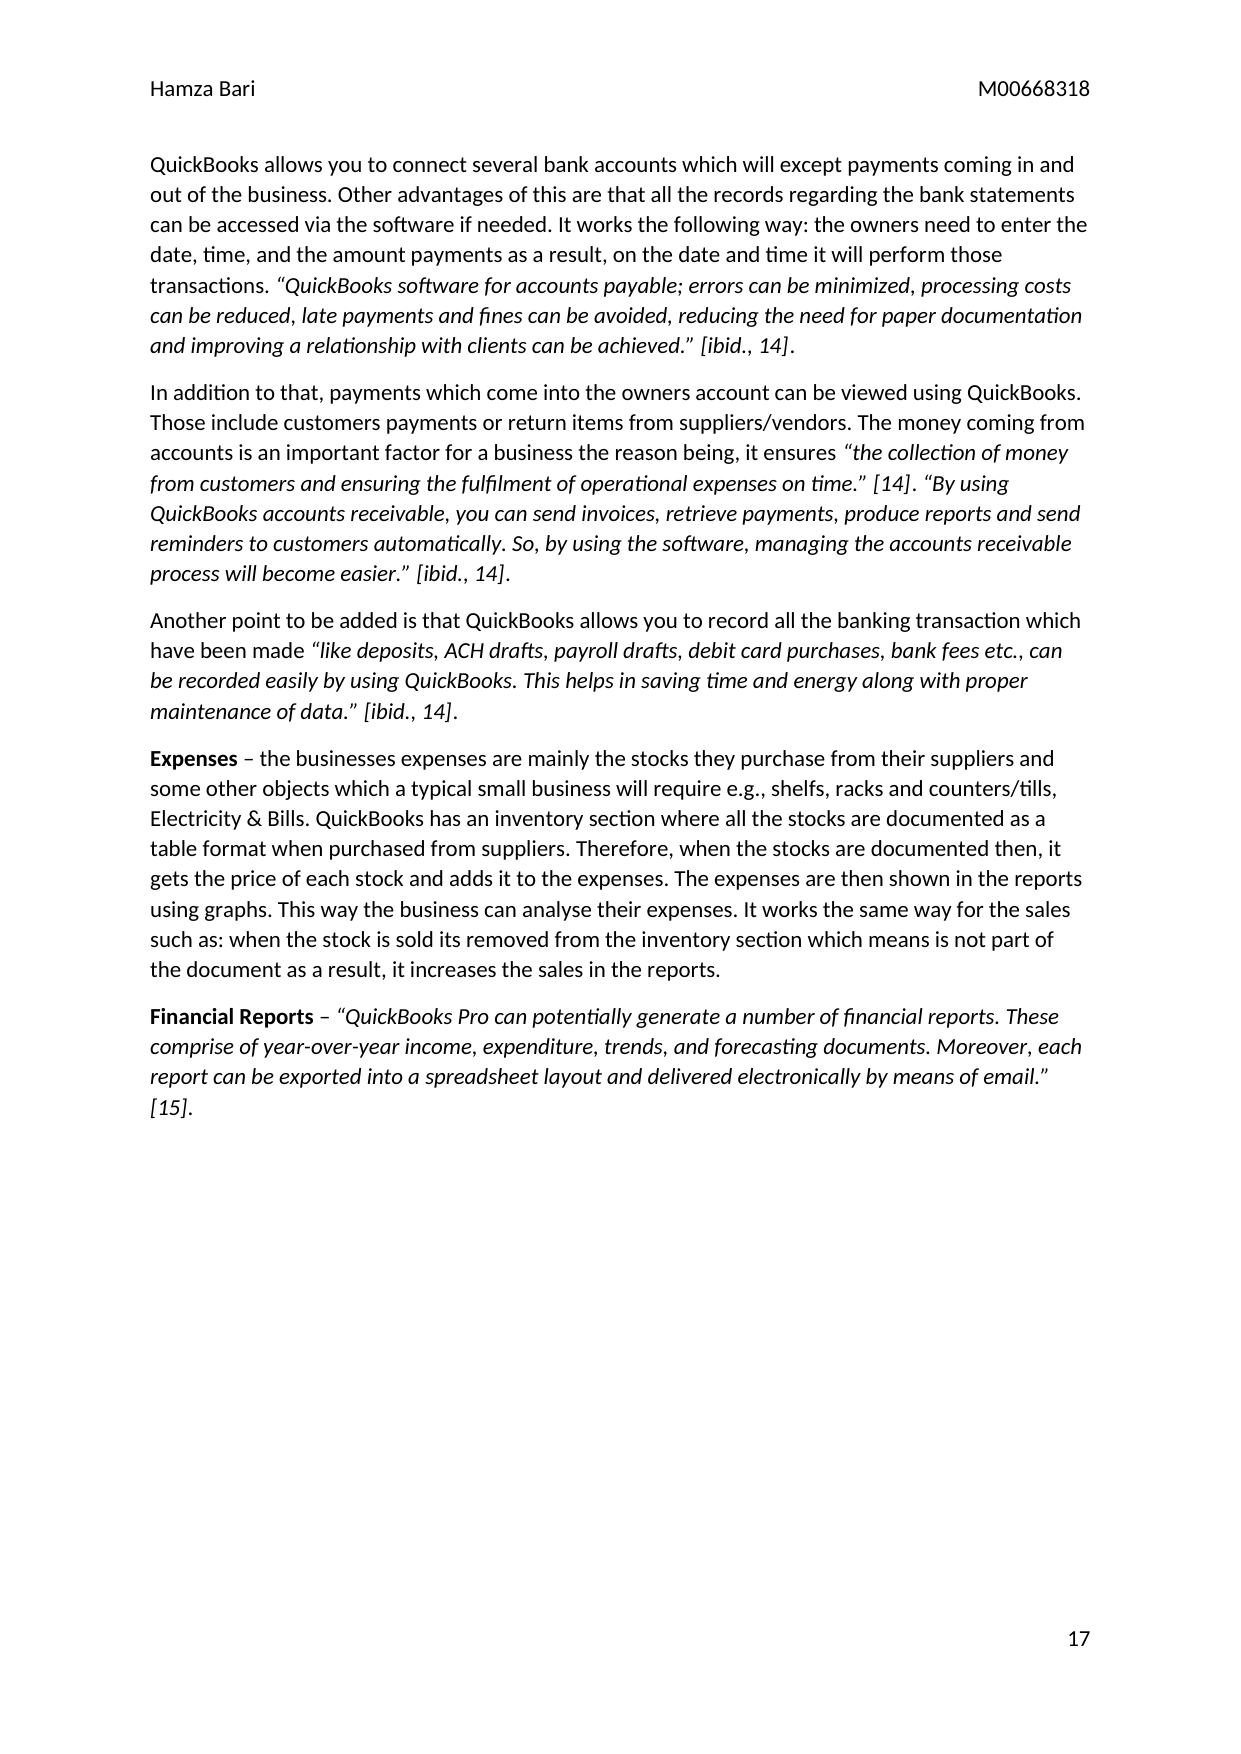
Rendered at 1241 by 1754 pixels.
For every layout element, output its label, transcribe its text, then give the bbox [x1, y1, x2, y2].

text QuickBooks allows you to connect several bank accounts which will except payments coming in and out of the business. Other advantages of this are that all the records regarding the bank statements can be accessed via the software if needed. It works the following way: the owners need to enter the date, time, and the amount payments as a result, on the date and time it will perform those transactions. “QuickBooks software for accounts payable; errors can be minimized, processing costs can be reduced, late payments and fines can be avoided, reducing the need for paper documentation and improving a relationship with clients can be achieved.” [ibid., 14]. [150, 150, 1090, 359]
text Another point to be added is that QuickBooks allows you to record all the banking transaction which have been made “like deposits, ACH drafts, payroll drafts, debit card purchases, bank fees etc., can be recorded easily by using QuickBooks. This helps in saving time and energy along with proper maintenance of data.” [ibid., 14]. [150, 606, 1090, 725]
text Expenses – the businesses expenses are mainly the stocks they purchase from their suppliers and some other objects which a typical small business will require e.g., shelfs, racks and counters/tills, Electricity & Bills. QuickBooks has an inventory section where all the stocks are documented as a table format when purchased from suppliers. Therefore, when the stocks are documented then, it gets the price of each stock and adds it to the expenses. The expenses are then shown in the reports using graphs. This way the business can analyse their expenses. It works the same way for the sales such as: when the stock is sold its removed from the inventory section which means is not part of the document as a result, it increases the sales in the reports. [150, 744, 1090, 983]
text Financial Reports – “QuickBooks Pro can potentially generate a number of financial reports. These comprise of year-over-year income, expenditure, trends, and forecasting documents. Moreover, each report can be exported into a spreadsheet layout and delivered electronically by means of email.” [15]. [150, 1002, 1090, 1121]
text In addition to that, payments which come into the owners account can be viewed using QuickBooks. Those include customers payments or return items from suppliers/vendors. The money coming from accounts is an important factor for a business the reason being, it ensures “the collection of money from customers and ensuring the fulfilment of operational expenses on time.” [14]. “By using QuickBooks accounts receivable, you can send invoices, retrieve payments, produce reports and send reminders to customers automatically. So, by using the software, managing the accounts receivable process will become easier.” [ibid., 14]. [150, 378, 1090, 587]
